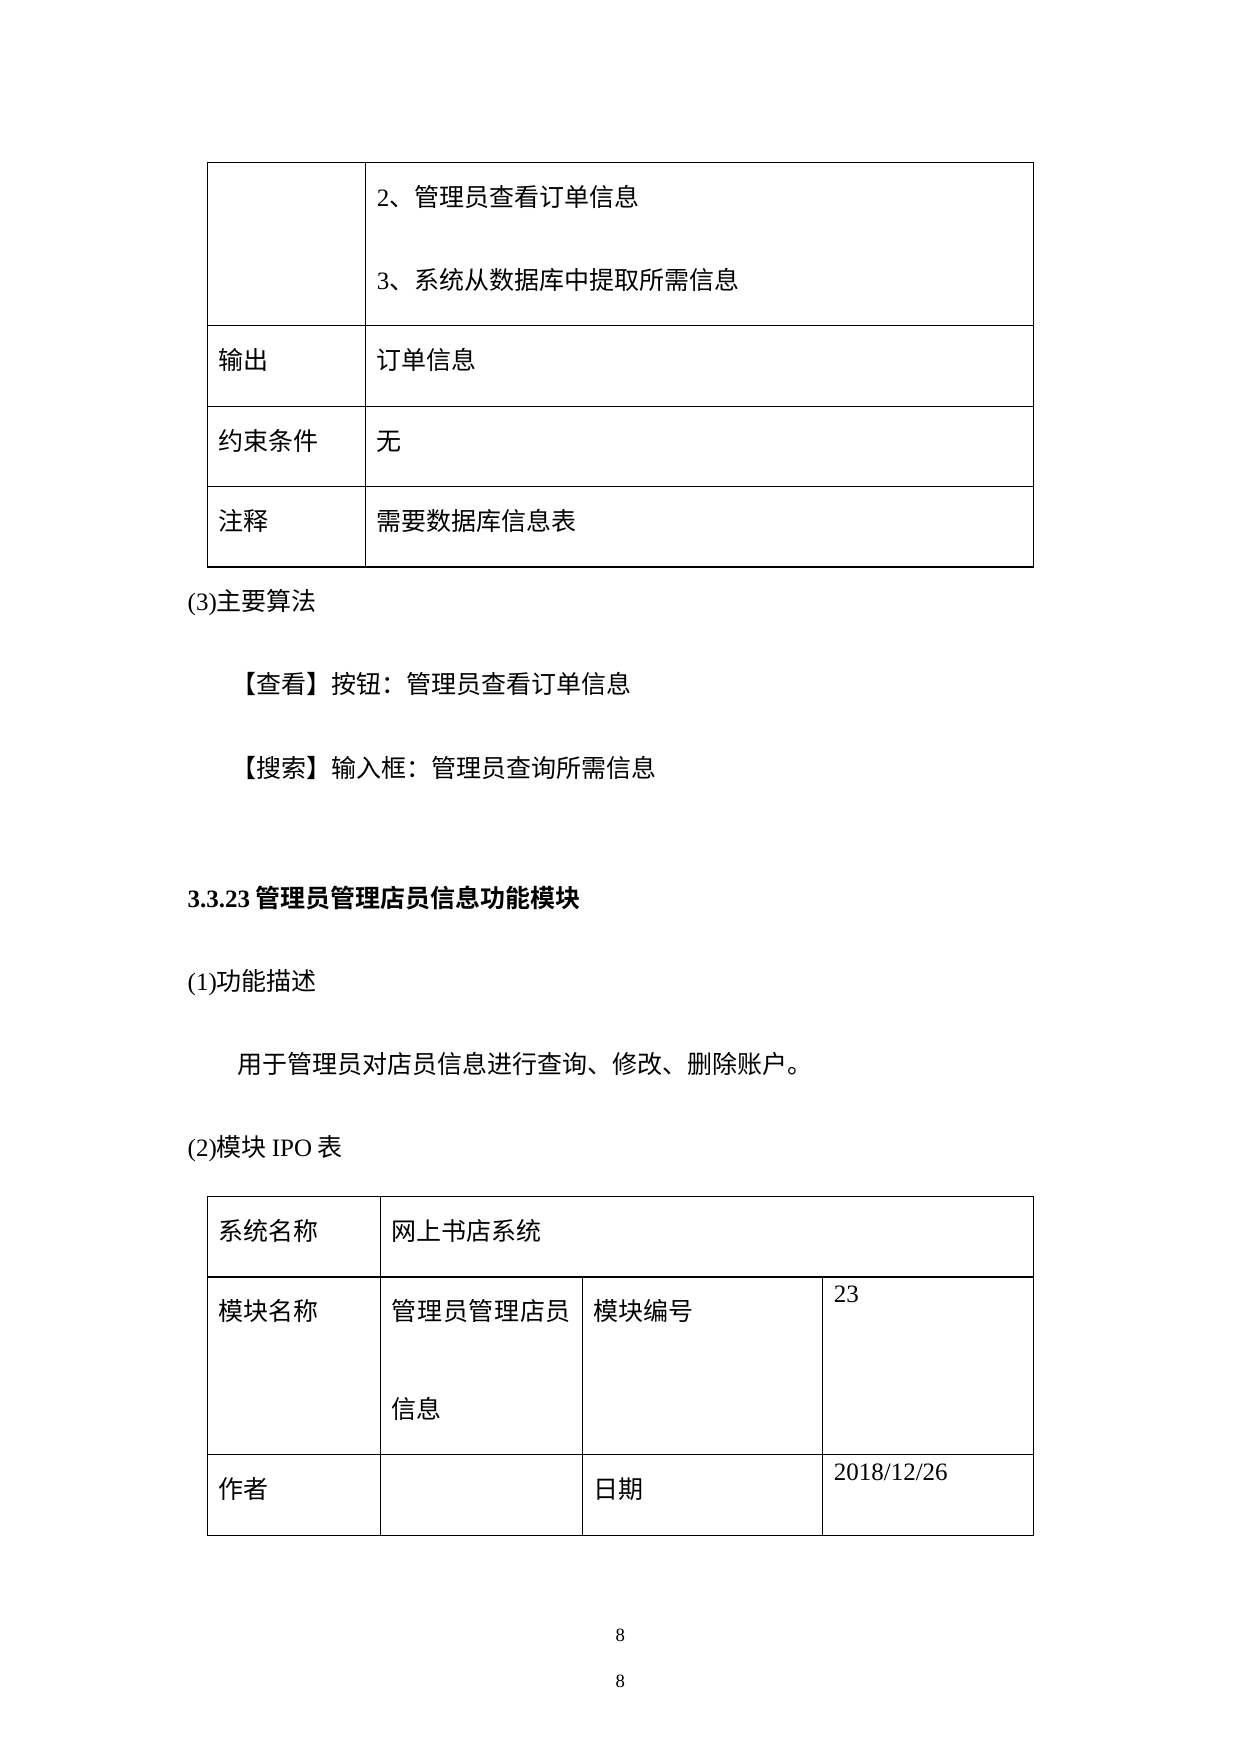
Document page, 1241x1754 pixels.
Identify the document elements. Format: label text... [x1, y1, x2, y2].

table_cell 模块名称 [208, 1278, 380, 1454]
text (1)功能描述 [187, 947, 1053, 1012]
table_cell 注释 [208, 487, 365, 566]
table_cell 约束条件 [208, 407, 365, 486]
table_cell 输出 [208, 326, 365, 406]
table_header 网上书店系统 [381, 1197, 1033, 1276]
text (3)主要算法 [187, 567, 1053, 632]
table_cell 处理 [208, 163, 365, 325]
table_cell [366, 163, 1033, 325]
table_cell 无 [366, 407, 1033, 486]
table_cell 作者 [208, 1455, 380, 1534]
table_cell [381, 1455, 582, 1534]
text 3.3.23管理员管理店员信息功能模块 [187, 864, 1053, 929]
table_cell 需要数据库信息表 [366, 487, 1033, 566]
table_cell 模块编号 [583, 1278, 822, 1454]
text 【查看】按钮：管理员查看订单信息 [187, 651, 1053, 716]
text (2)模块IPO表 [187, 1113, 1053, 1178]
table_cell 23 [823, 1278, 1033, 1454]
table_cell 2018/12/26 [823, 1455, 1033, 1534]
table_cell 日期 [583, 1455, 822, 1534]
text 【搜索】输入框：管理员查询所需信息 [187, 734, 1053, 799]
table_header 系统名称 [208, 1197, 380, 1276]
table_cell 订单信息 [366, 326, 1033, 406]
table_cell 管理员管理店员信息 [381, 1278, 582, 1454]
text 用于管理员对店员信息进行查询、修改、删除账户。 [187, 1030, 1053, 1095]
